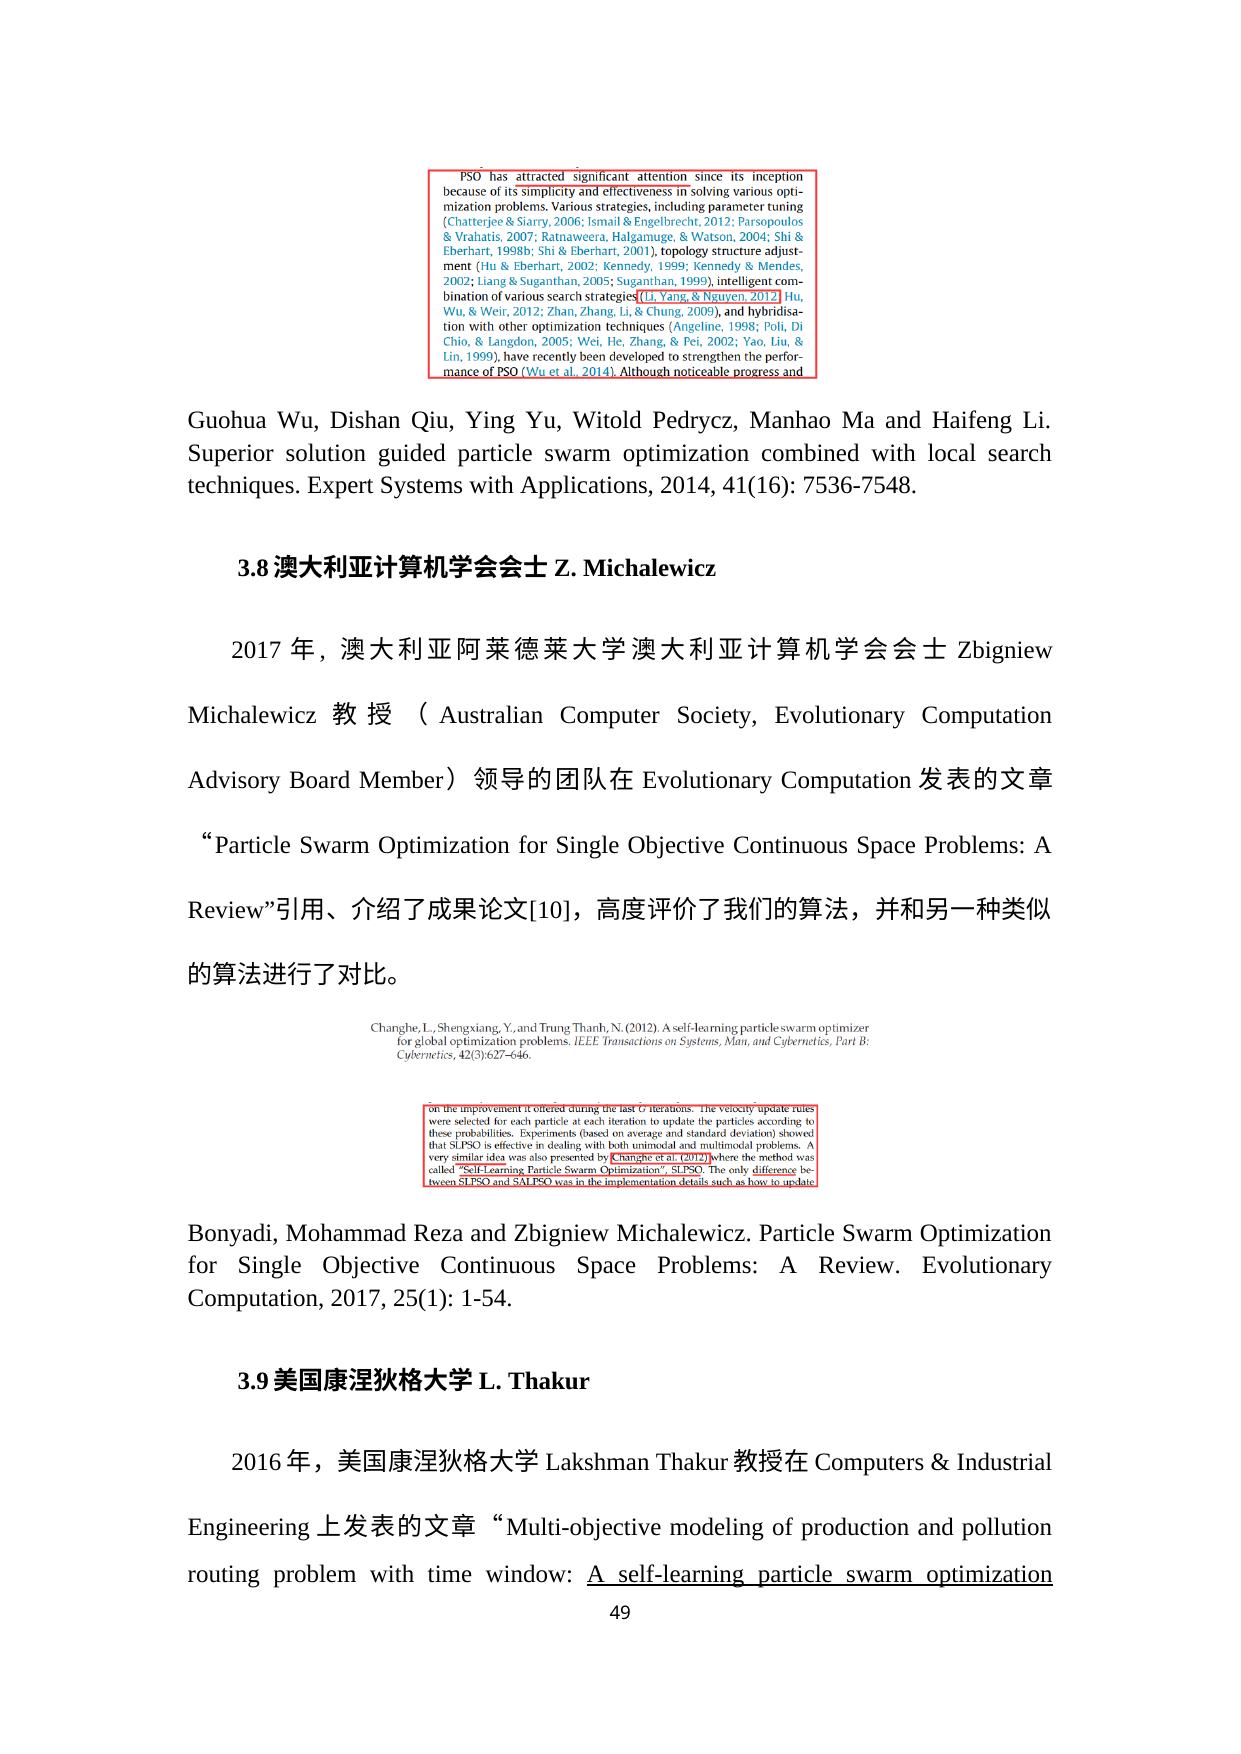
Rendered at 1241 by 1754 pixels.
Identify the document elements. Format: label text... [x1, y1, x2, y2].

picture [421, 1102, 819, 1188]
subtitle 3.9美国康涅狄格大学L. Thakur [237, 1346, 1053, 1411]
picture [369, 1021, 872, 1062]
text Bonyadi, Mohammad Reza and Zbigniew Michalewicz. Particle Swarm Optimization for Single Objective Continuous Space Problems: A Review. Evolutionary Computation, 2017, 25(1): 1-54. [187, 1216, 1053, 1313]
picture [426, 167, 820, 380]
subtitle 3.8澳大利亚计算机学会会士Z. Michalewicz [237, 533, 1053, 598]
text Guohua Wu, Dishan Qiu, Ying Yu, Witold Pedrycz, Manhao Ma and Haifeng Li. Superior solution guided particle swarm optimization combined with local search techniques. Expert Systems with Applications, 2014, 41(16): 7536-7548. [187, 403, 1053, 501]
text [187, 1427, 1053, 1590]
text 2017年, 澳大利亚阿莱德莱大学澳大利亚计算机学会会士Zbigniew Michalewicz教授（Australian Computer Society, Evolutionary Computation Advisory Board Member）领导的团队在Evolutionary Computation发表的文章“Particle Swarm Optimization for Single Objective Continuous Space Problems: A Review”引用、介绍了成果论文[10]，高度评价了我们的算法，并和另一种类似的算法进行了对比。 [187, 615, 1053, 1005]
